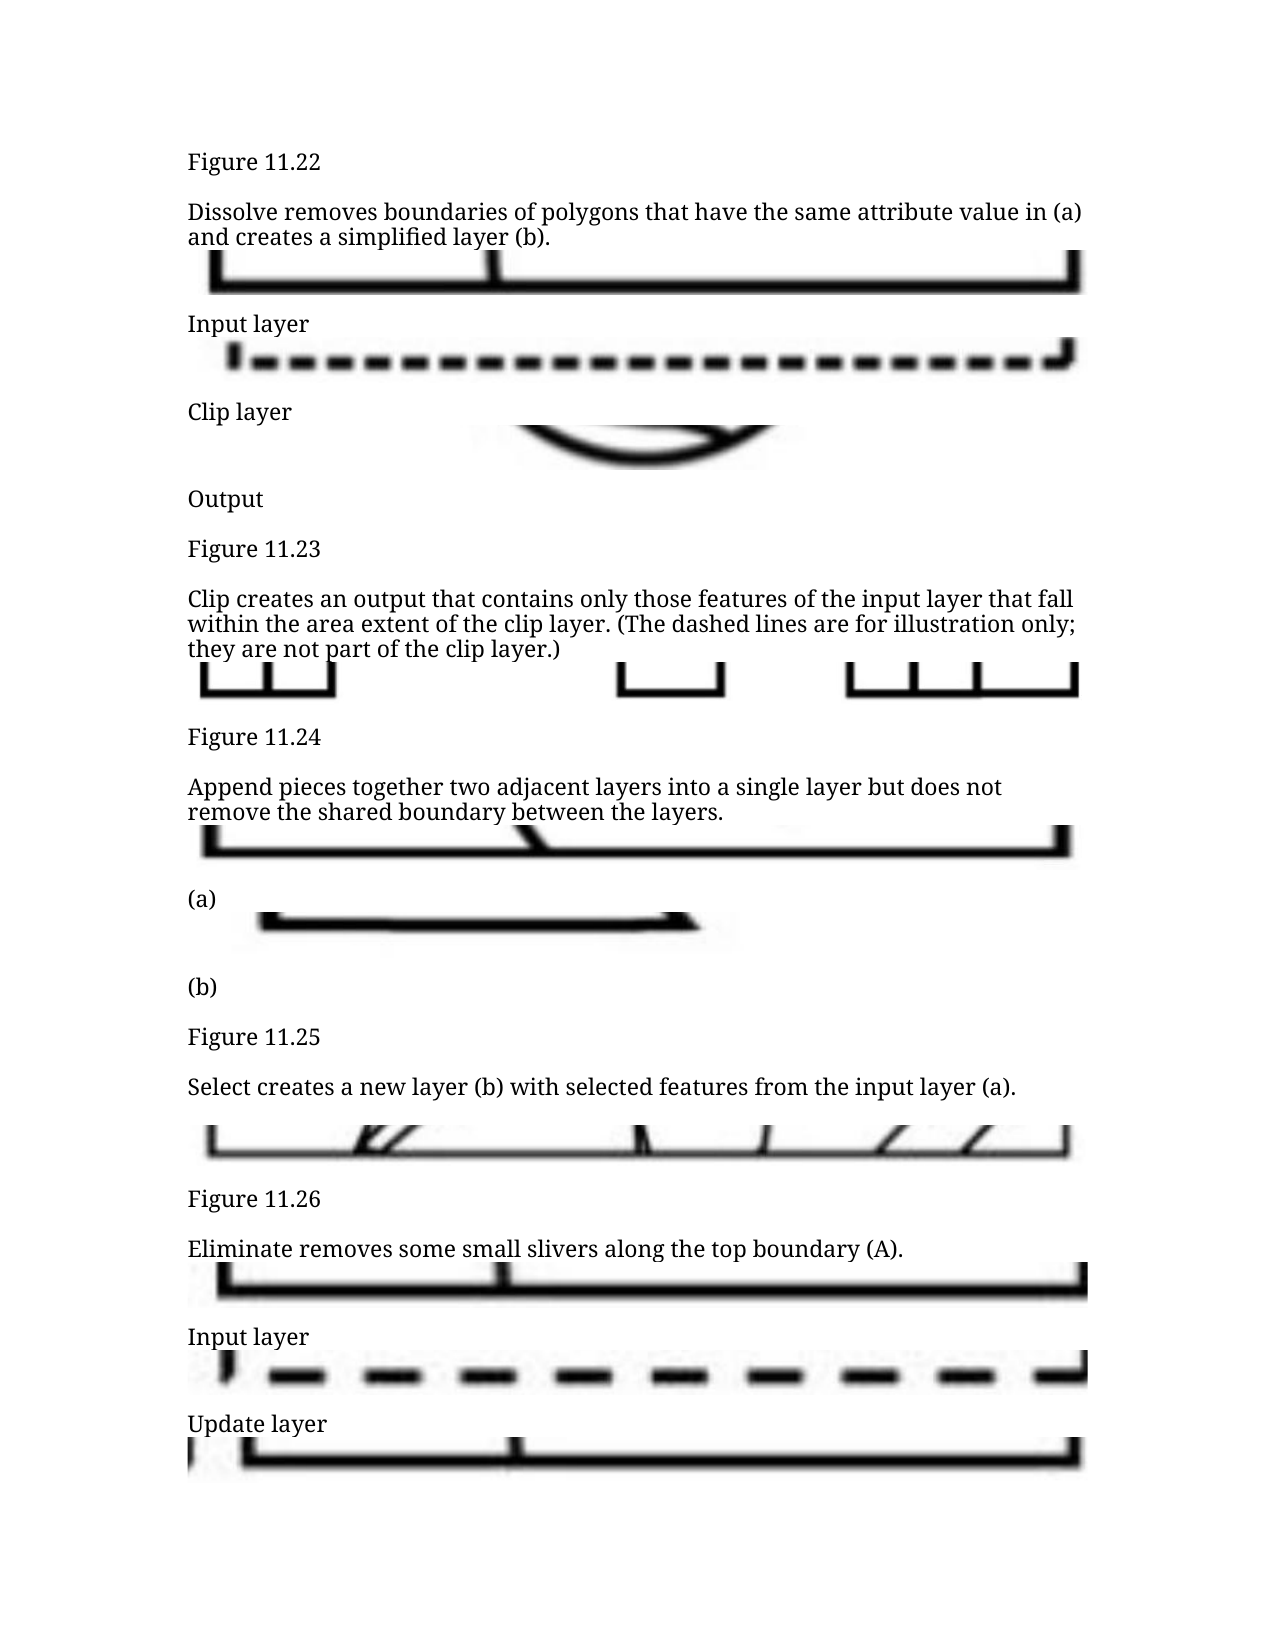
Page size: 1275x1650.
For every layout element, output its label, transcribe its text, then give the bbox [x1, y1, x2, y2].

text Figure 11.22 [187, 150, 1087, 175]
text Select creates a new layer (b) with selected features from the input layer (a). [187, 1075, 1087, 1125]
picture [187, 337, 1088, 383]
text (b) [187, 975, 1087, 1000]
text Clip creates an output that contains only those features of the input layer that fall within the area extent of the clip layer. (The dashed lines are for illustration only; they are not part of the clip layer.) [187, 587, 1087, 662]
text Dissolve removes boundaries of polygons that have the same attribute value in (a) and creates a simplified layer (b). [187, 200, 1087, 250]
picture [187, 250, 1088, 295]
picture [187, 1350, 1088, 1395]
picture [187, 825, 1088, 870]
text Input layer [187, 312, 1087, 337]
text Update layer [187, 1412, 1087, 1437]
text Figure 11.24 [187, 725, 1087, 750]
text Append pieces together two adjacent layers into a single layer but does not remove the shared boundary between the layers. [187, 775, 1087, 825]
text Figure 11.23 [187, 537, 1087, 562]
picture [187, 1262, 1088, 1308]
picture [398, 425, 877, 470]
text Output [187, 487, 1087, 512]
text Figure 11.25 [187, 1025, 1087, 1050]
picture [187, 1125, 1088, 1170]
picture [187, 662, 1088, 708]
picture [187, 1437, 1088, 1483]
picture [231, 912, 1044, 958]
text Input layer [187, 1325, 1087, 1350]
text Eliminate removes some small slivers along the top boundary (A). [187, 1237, 1087, 1262]
text Clip layer [187, 400, 1087, 425]
text (a) [187, 887, 1087, 912]
text Figure 11.26 [187, 1187, 1087, 1212]
